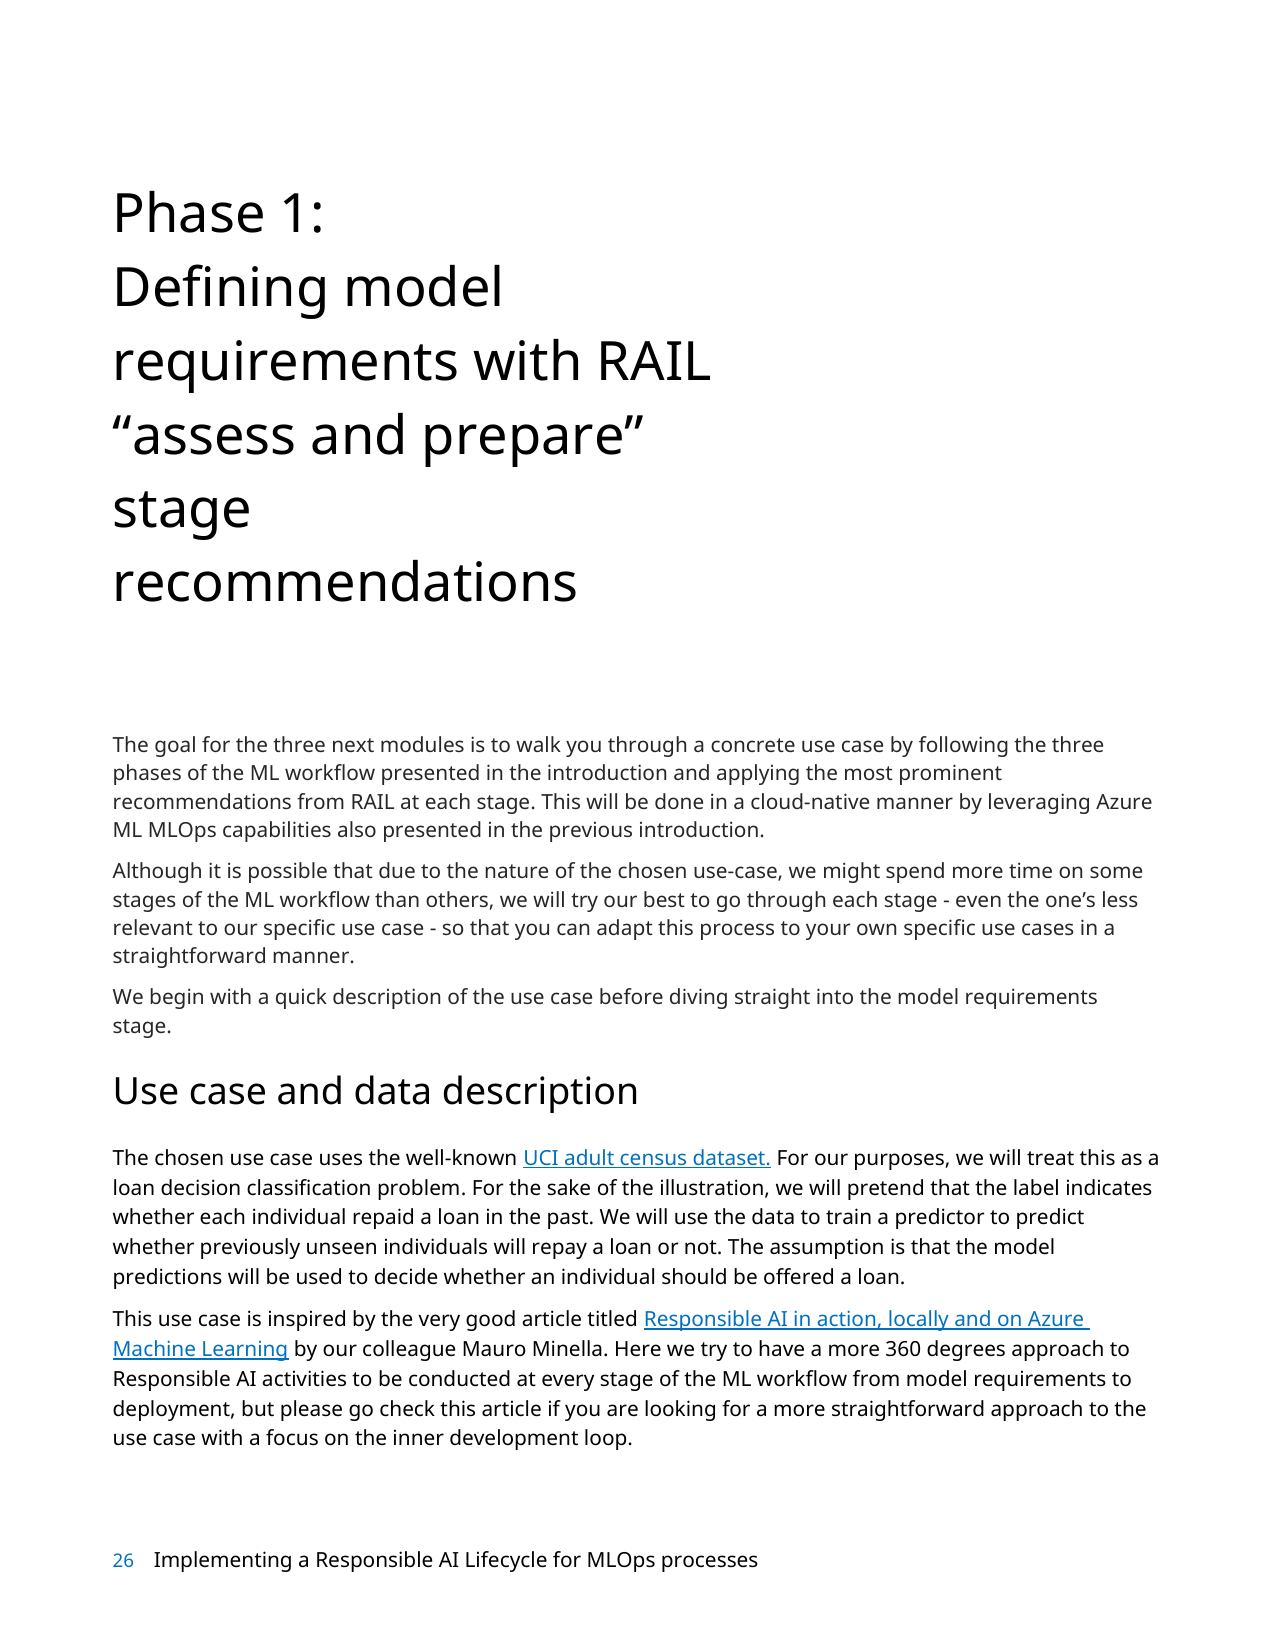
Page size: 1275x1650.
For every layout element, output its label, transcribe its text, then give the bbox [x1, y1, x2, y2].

text This use case is inspired by the very good article titled Responsible AI in action, locally and on Azure Machine Learning by our colleague Mauro Minella. Here we try to have a more 360 degrees approach to Responsible AI activities to be conducted at every stage of the ML workflow from model requirements to deployment, but please go check this article if you are looking for a more straightforward approach to the use case with a focus on the inner development loop. [112, 1304, 1162, 1452]
subtitle Use case and data description [112, 1064, 1162, 1115]
text The chosen use case uses the well-known UCI adult census dataset. For our purposes, we will treat this as a loan decision classification problem. For the sake of the illustration, we will pretend that the label indicates whether each individual repaid a loan in the past. We will use the data to train a predictor to predict whether previously unseen individuals will repay a loan or not. The assumption is that the model predictions will be used to decide whether an individual should be offered a loan. [112, 1143, 1162, 1291]
text Although it is possible that due to the nature of the chosen use-case, we might spend more time on some stages of the ML workflow than others, we will try our best to go through each stage - even the one’s less relevant to our specific use case - so that you can adapt this process to your own specific use cases in a straightforward manner. [112, 856, 1157, 970]
subtitle Phase 1: Defining model requirements with RAIL “assess and prepare” stage recommendations [112, 175, 719, 617]
text We begin with a quick description of the use case before diving straight into the model requirements stage. [112, 982, 1157, 1039]
text The goal for the three next modules is to walk you through a concrete use case by following the three phases of the ML workflow presented in the introduction and applying the most prominent recommendations from RAIL at each stage. This will be done in a cloud-native manner by leveraging Azure ML MLOps capabilities also presented in the previous introduction. [112, 730, 1157, 844]
